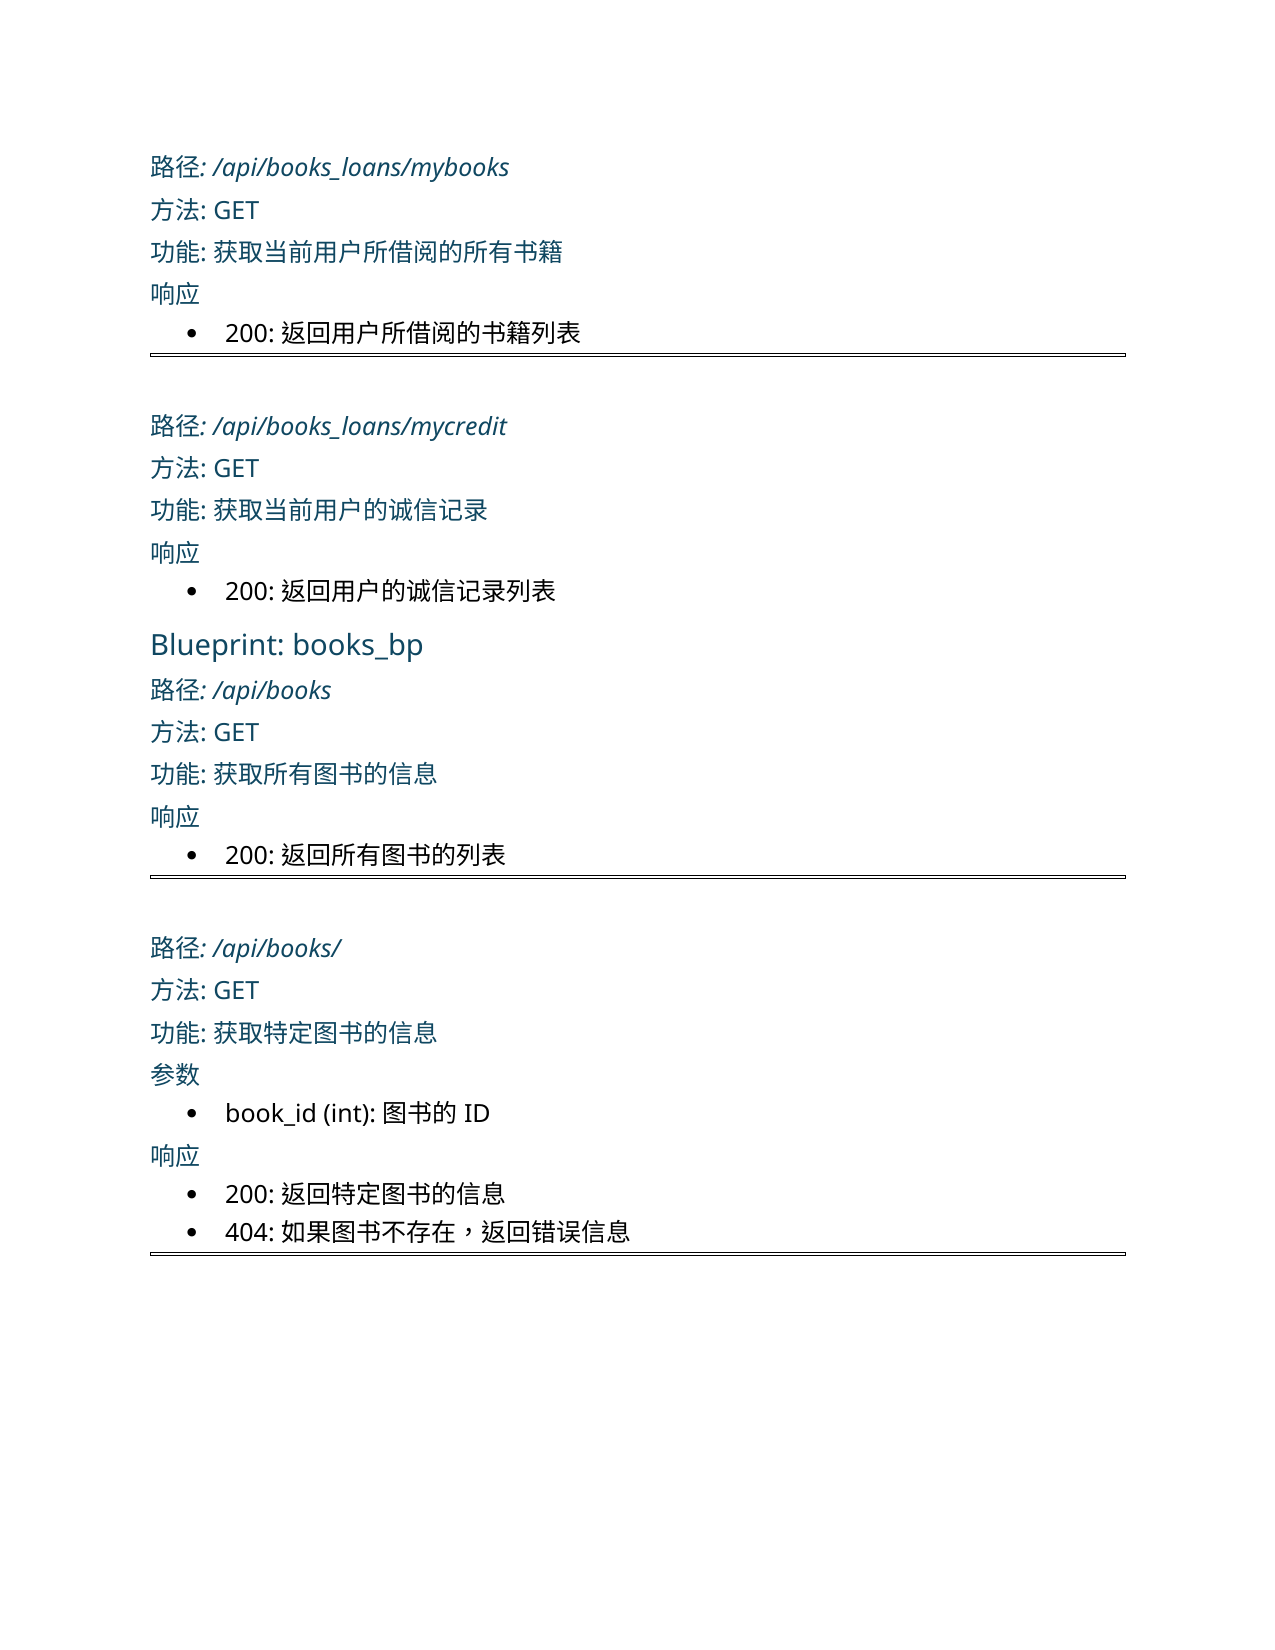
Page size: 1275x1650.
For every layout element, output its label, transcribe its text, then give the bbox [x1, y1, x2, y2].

subtitle 响应 [150, 277, 1125, 311]
subtitle 响应 [150, 535, 1125, 569]
list 200: 返回用户的诚信记录列表 [187, 573, 1125, 608]
subtitle 路径: /api/books [150, 672, 1125, 706]
list 200: 返回所有图书的列表 [187, 838, 1125, 872]
subtitle 响应 [150, 799, 1125, 833]
subtitle 参数 [150, 1058, 1125, 1092]
list 200: 返回特定图书的信息 [187, 1176, 1125, 1211]
subtitle 方法: GET [150, 973, 1125, 1007]
subtitle 功能: 获取所有图书的信息 [150, 757, 1125, 791]
list book_id (int): 图书的 ID [187, 1096, 1125, 1130]
subtitle 方法: GET [150, 715, 1125, 749]
list 404: 如果图书不存在，返回错误信息 [187, 1214, 1125, 1248]
subtitle 路径: /api/books_loans/mybooks [150, 150, 1125, 184]
subtitle 路径: /api/books/ [150, 930, 1125, 964]
subtitle 功能: 获取特定图书的信息 [150, 1015, 1125, 1049]
subtitle Blueprint: books_bp [150, 624, 1125, 664]
list 200: 返回用户所借阅的书籍列表 [187, 315, 1125, 349]
subtitle 功能: 获取当前用户的诚信记录 [150, 493, 1125, 527]
subtitle 响应 [150, 1138, 1125, 1172]
subtitle 功能: 获取当前用户所借阅的所有书籍 [150, 235, 1125, 269]
subtitle 方法: GET [150, 451, 1125, 484]
subtitle 方法: GET [150, 192, 1125, 226]
subtitle 路径: /api/books_loans/mycredit [150, 408, 1125, 442]
